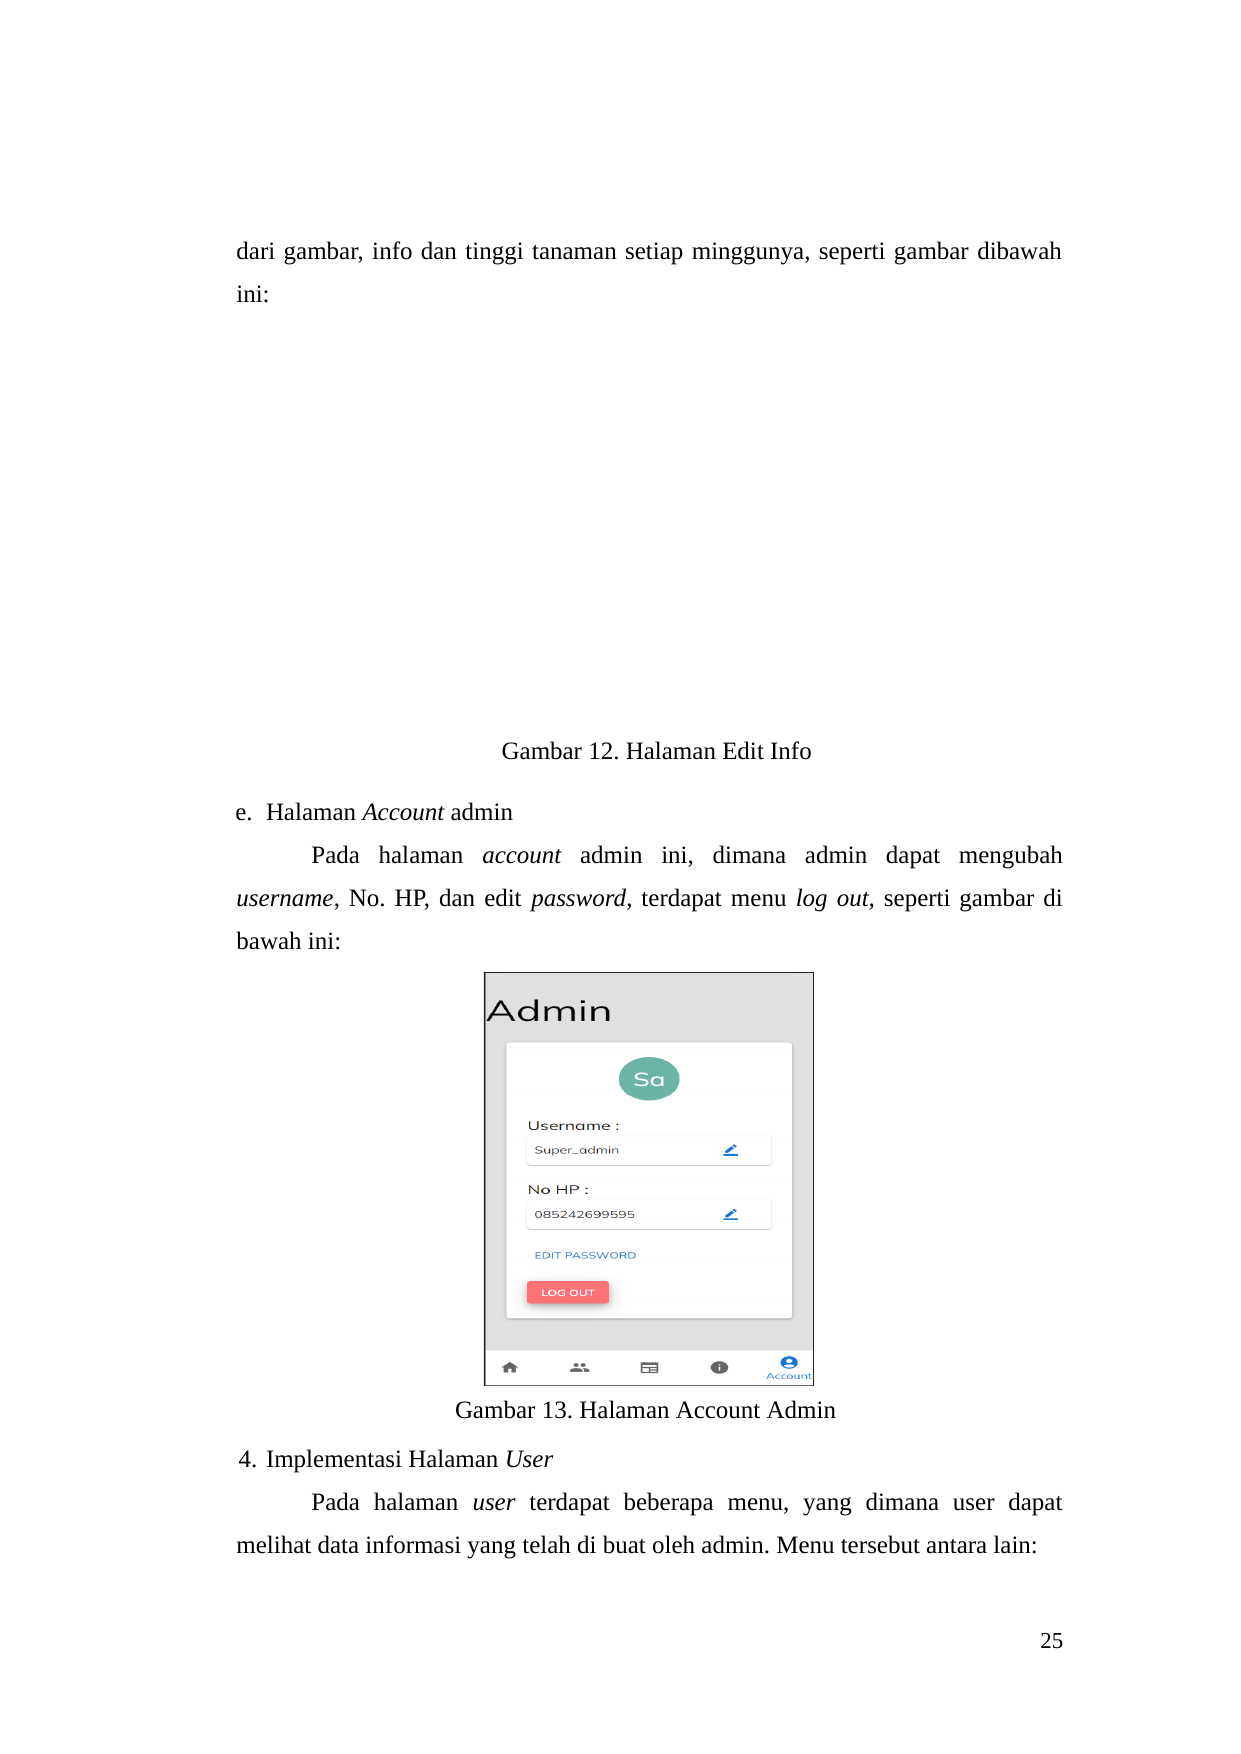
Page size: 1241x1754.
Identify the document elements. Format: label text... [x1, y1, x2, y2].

text Pada halaman user terdapat beberapa menu, yang dimana user dapat melihat data informasi yang telah di buat oleh admin. Menu tersebut antara lain: [236, 1487, 1063, 1559]
subtitle Implementasi Halaman User [238, 1444, 1063, 1472]
list Halaman Account admin [235, 797, 1063, 826]
picture [483, 972, 814, 1386]
text Pada halaman account admin ini, dimana admin dapat mengubah username, No. HP, dan edit password, terdapat menu log out, seperti gambar di bawah ini: [236, 840, 1063, 955]
